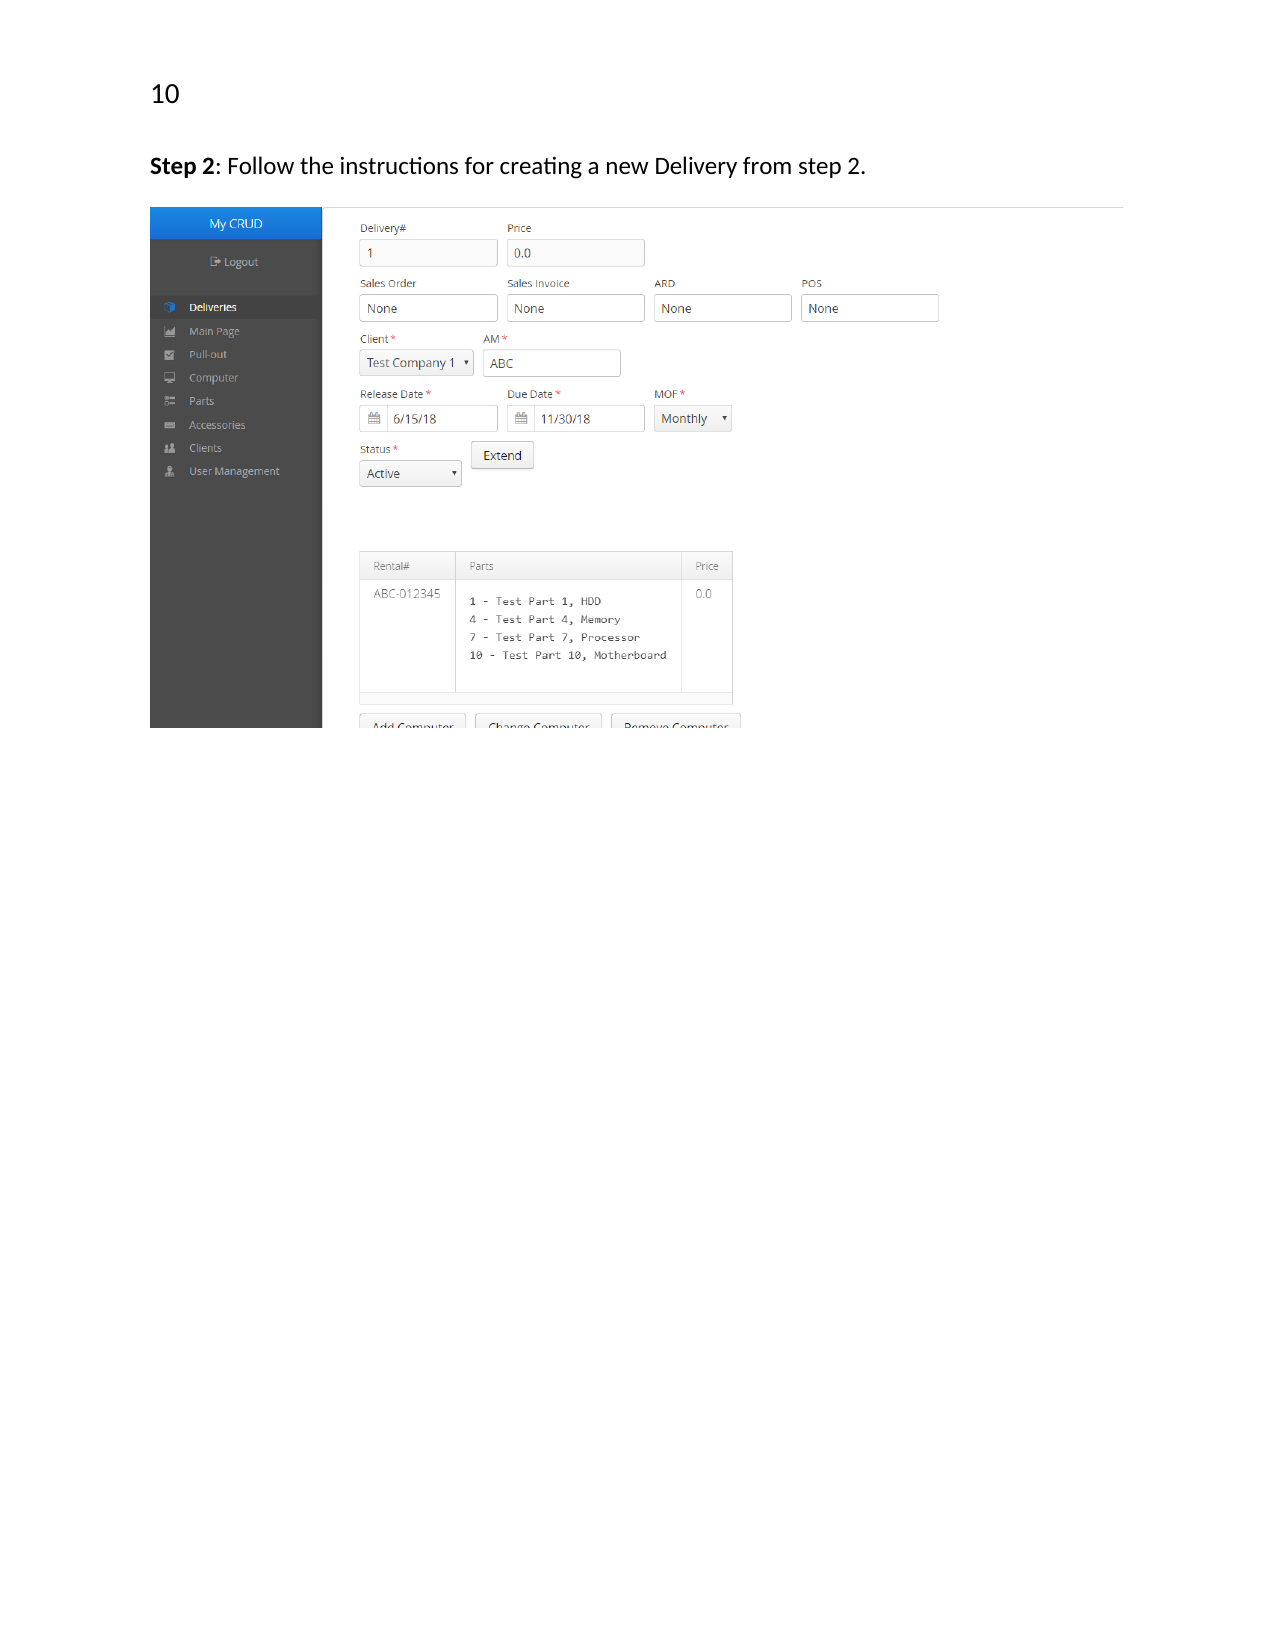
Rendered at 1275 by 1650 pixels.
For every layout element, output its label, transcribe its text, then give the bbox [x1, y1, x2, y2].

picture [150, 207, 1124, 728]
text Step 2: Follow the instructions for creating a new Delivery from step 2. [150, 150, 1125, 181]
